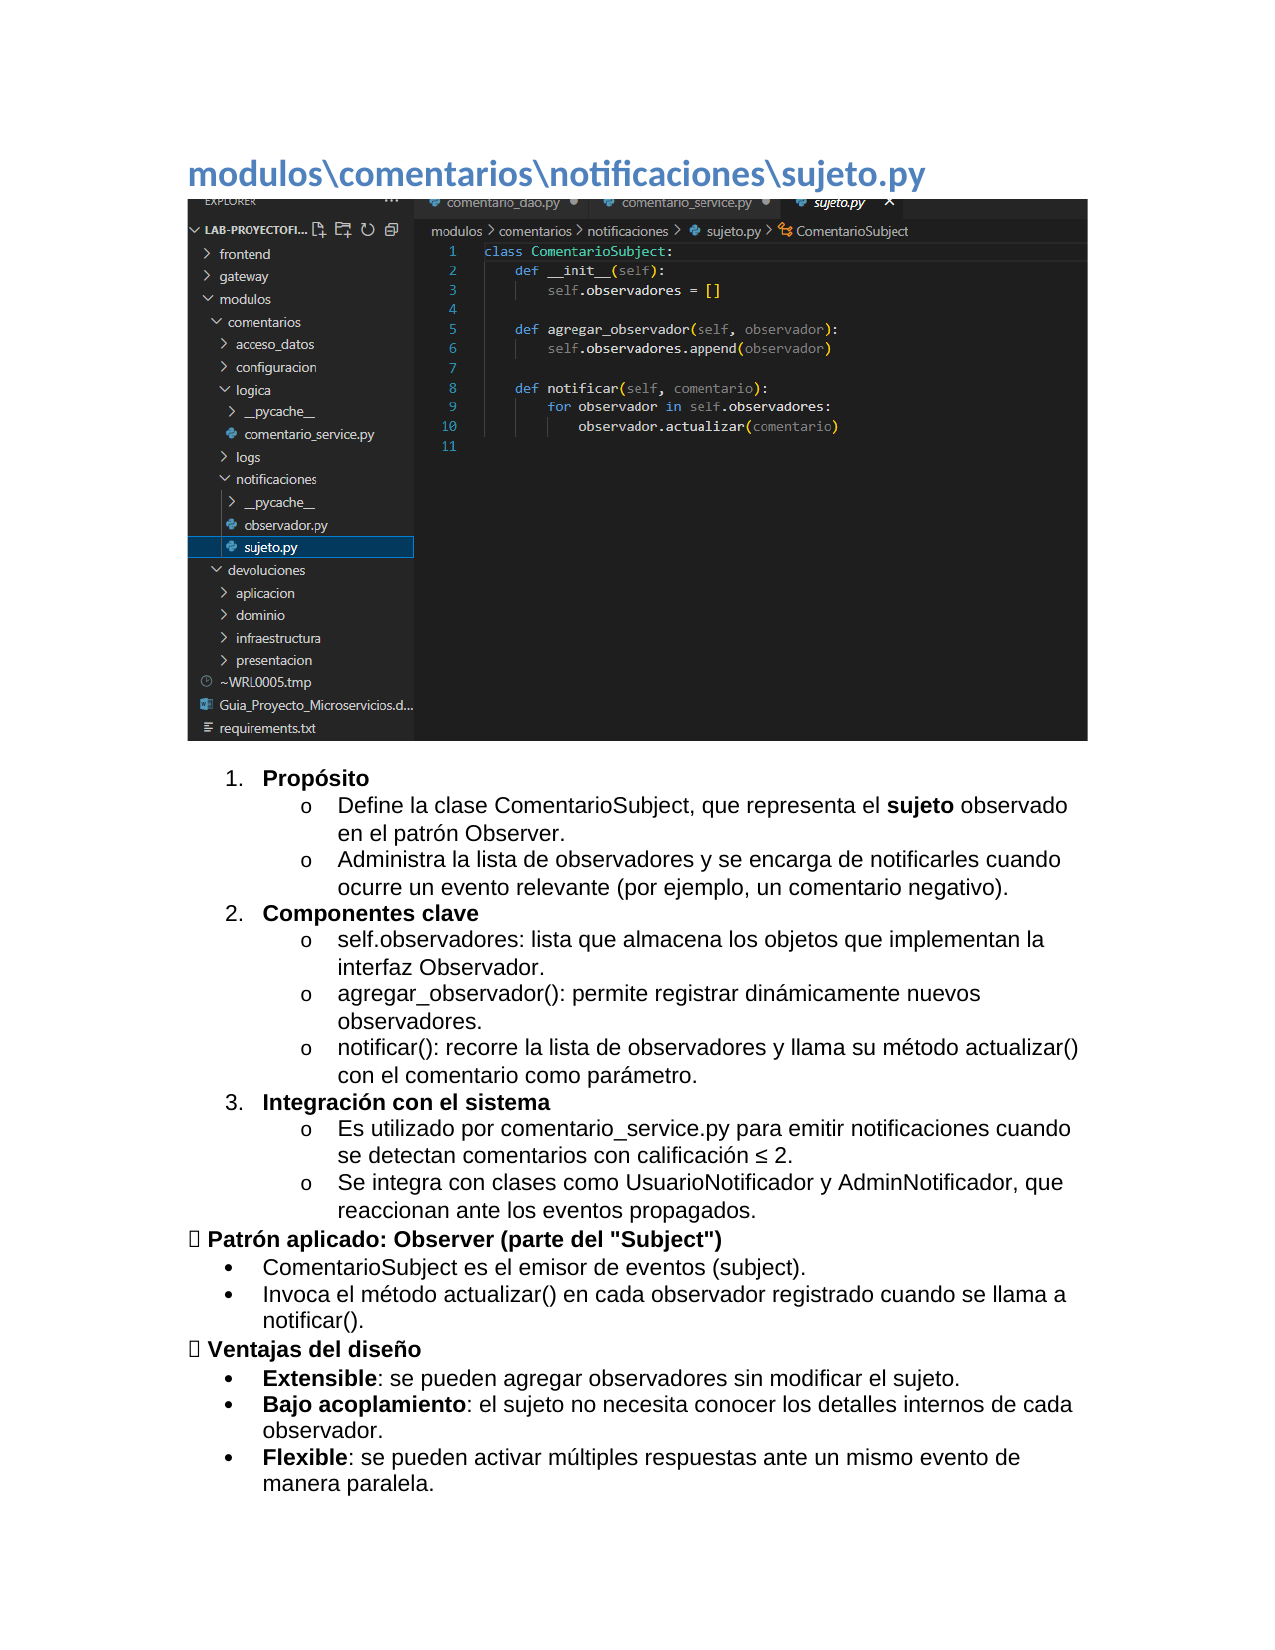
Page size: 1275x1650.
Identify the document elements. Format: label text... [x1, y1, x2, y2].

list self.observadores: lista que almacena los objetos que implementan la interfaz Observador. [300, 926, 1087, 980]
picture [187, 199, 1088, 741]
text 🧩 Patrón aplicado: Observer (parte del "Subject") [187, 1223, 1087, 1254]
list Integración con el sistema [225, 1088, 1087, 1115]
list Flexible: se pueden activar múltiples respuestas ante un mismo evento de manera paralela. [225, 1443, 1087, 1496]
list notificar(): recorre la lista de observadores y llama su método actualizar() con el comentario como parámetro. [300, 1034, 1087, 1088]
list Bajo acoplamiento: el sujeto no necesita conocer los detalles internos de cada observador. [225, 1391, 1087, 1443]
list Se integra con clases como UsuarioNotificador y AdminNotificador, que reaccionan ante los eventos propagados. [300, 1169, 1087, 1223]
text ✅ Ventajas del diseño [187, 1333, 1087, 1364]
list Extensible: se pueden agregar observadores sin modificar el sujeto. [225, 1364, 1087, 1391]
list Administra la lista de observadores y se encarga de notificarles cuando ocurre un evento relevante (por ejemplo, un comentario negativo). [300, 846, 1087, 900]
text modulos\comentarios\notificaciones\sujeto.py [187, 150, 1087, 199]
list Invoca el método actualizar() en cada observador registrado cuando se llama a notificar(). [225, 1281, 1087, 1333]
list ComentarioSubject es el emisor de eventos (subject). [225, 1254, 1087, 1281]
list Es utilizado por comentario_service.py para emitir notificaciones cuando se detectan comentarios con calificación ≤ 2. [300, 1115, 1087, 1169]
list Componentes clave [225, 900, 1087, 926]
list agregar_observador(): permite registrar dinámicamente nuevos observadores. [300, 980, 1087, 1034]
list Propósito [225, 765, 1087, 792]
list Define la clase ComentarioSubject, que representa el sujeto observado en el patrón Observer. [300, 792, 1087, 846]
